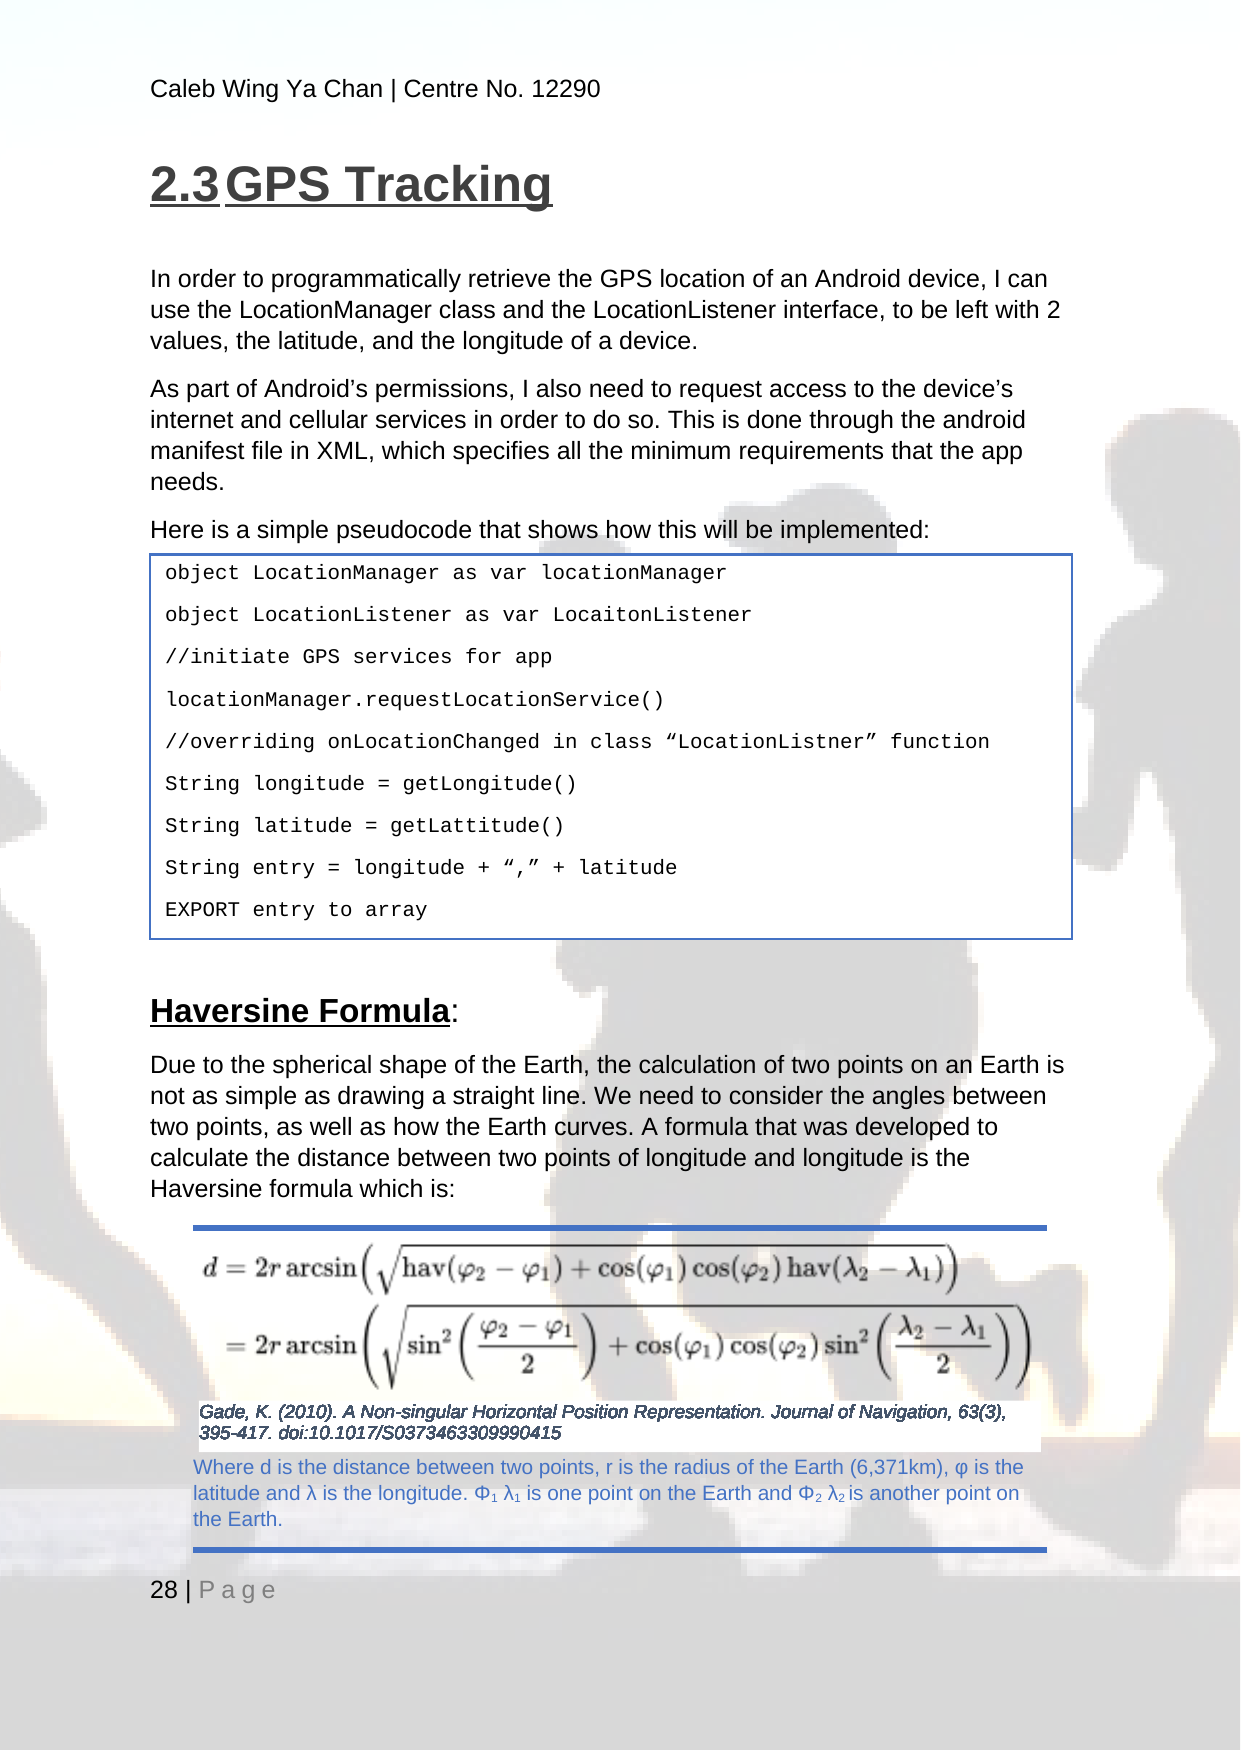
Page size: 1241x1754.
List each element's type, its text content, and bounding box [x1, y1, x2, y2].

text As part of Android’s permissions, I also need to request access to the device’s internet and cellular services in order to do so. This is done through the android manifest file in XML, which specifies all the minimum requirements that the app needs. [150, 374, 1090, 496]
text Due to the spherical shape of the Earth, the calculation of two points on an Earth is not as simple as drawing a straight line. We need to consider the angles between two points, as well as how the Earth curves. A formula that was developed to calculate the distance between two points of longitude and longitude is the Haversine formula which is: [150, 1050, 1090, 1203]
text In order to programmatically retrieve the GPS location of an Android device, I can use the LocationManager class and the LocationListener interface, to be left with 2 values, the latitude, and the longitude of a device. [150, 264, 1090, 355]
picture [199, 1241, 1042, 1392]
text Here is a simple pseudocode that shows how this will be implemented: [150, 515, 1090, 543]
text Haversine Formula: [150, 992, 1090, 1030]
subtitle GPS Tracking [150, 154, 1090, 212]
